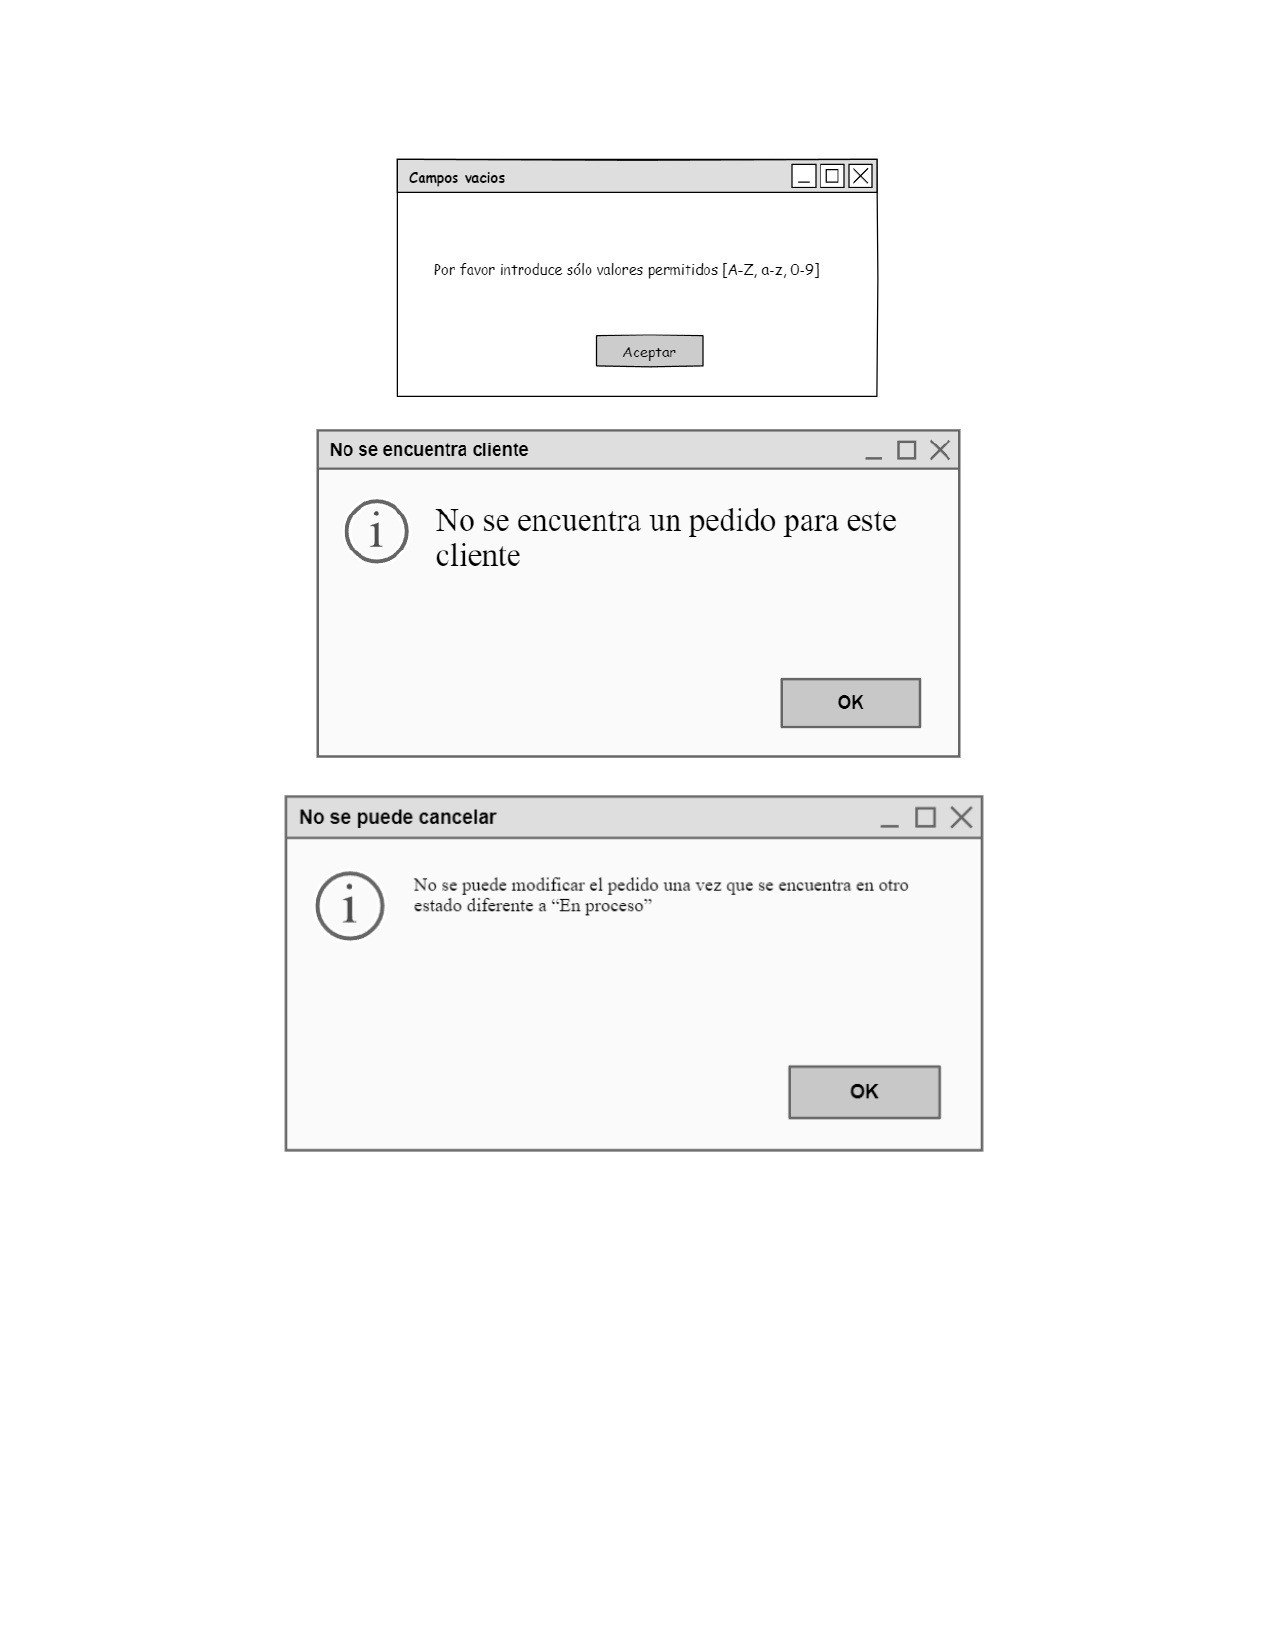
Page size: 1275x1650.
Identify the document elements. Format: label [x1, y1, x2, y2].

picture [388, 150, 887, 409]
picture [310, 427, 965, 764]
picture [276, 791, 991, 1158]
